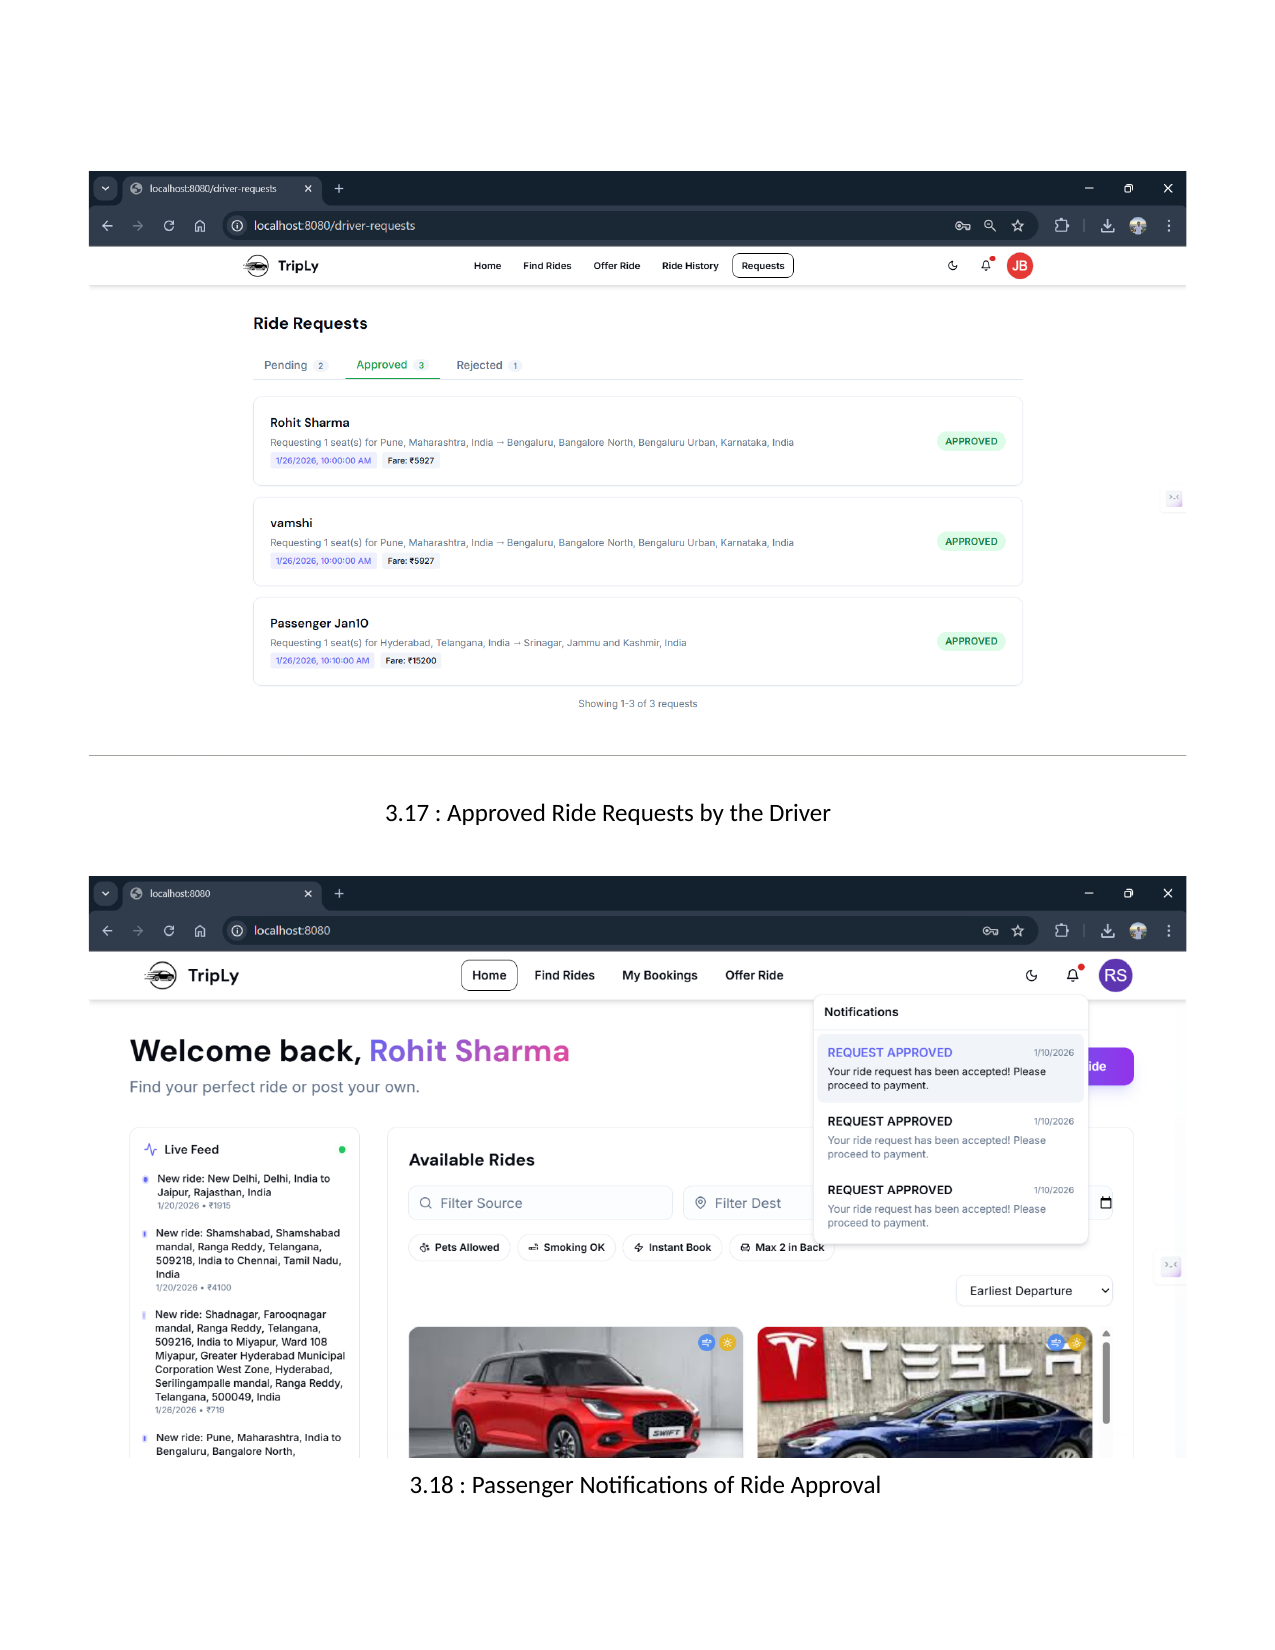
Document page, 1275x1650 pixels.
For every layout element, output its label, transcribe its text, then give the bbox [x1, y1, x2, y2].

text 3.17 : Approved Ride Requests by the Driver [59, 797, 1157, 828]
text 3.18 : Passenger Notifications of Ride Approval [59, 1469, 1157, 1499]
picture [88, 876, 1187, 1458]
picture [88, 171, 1187, 756]
